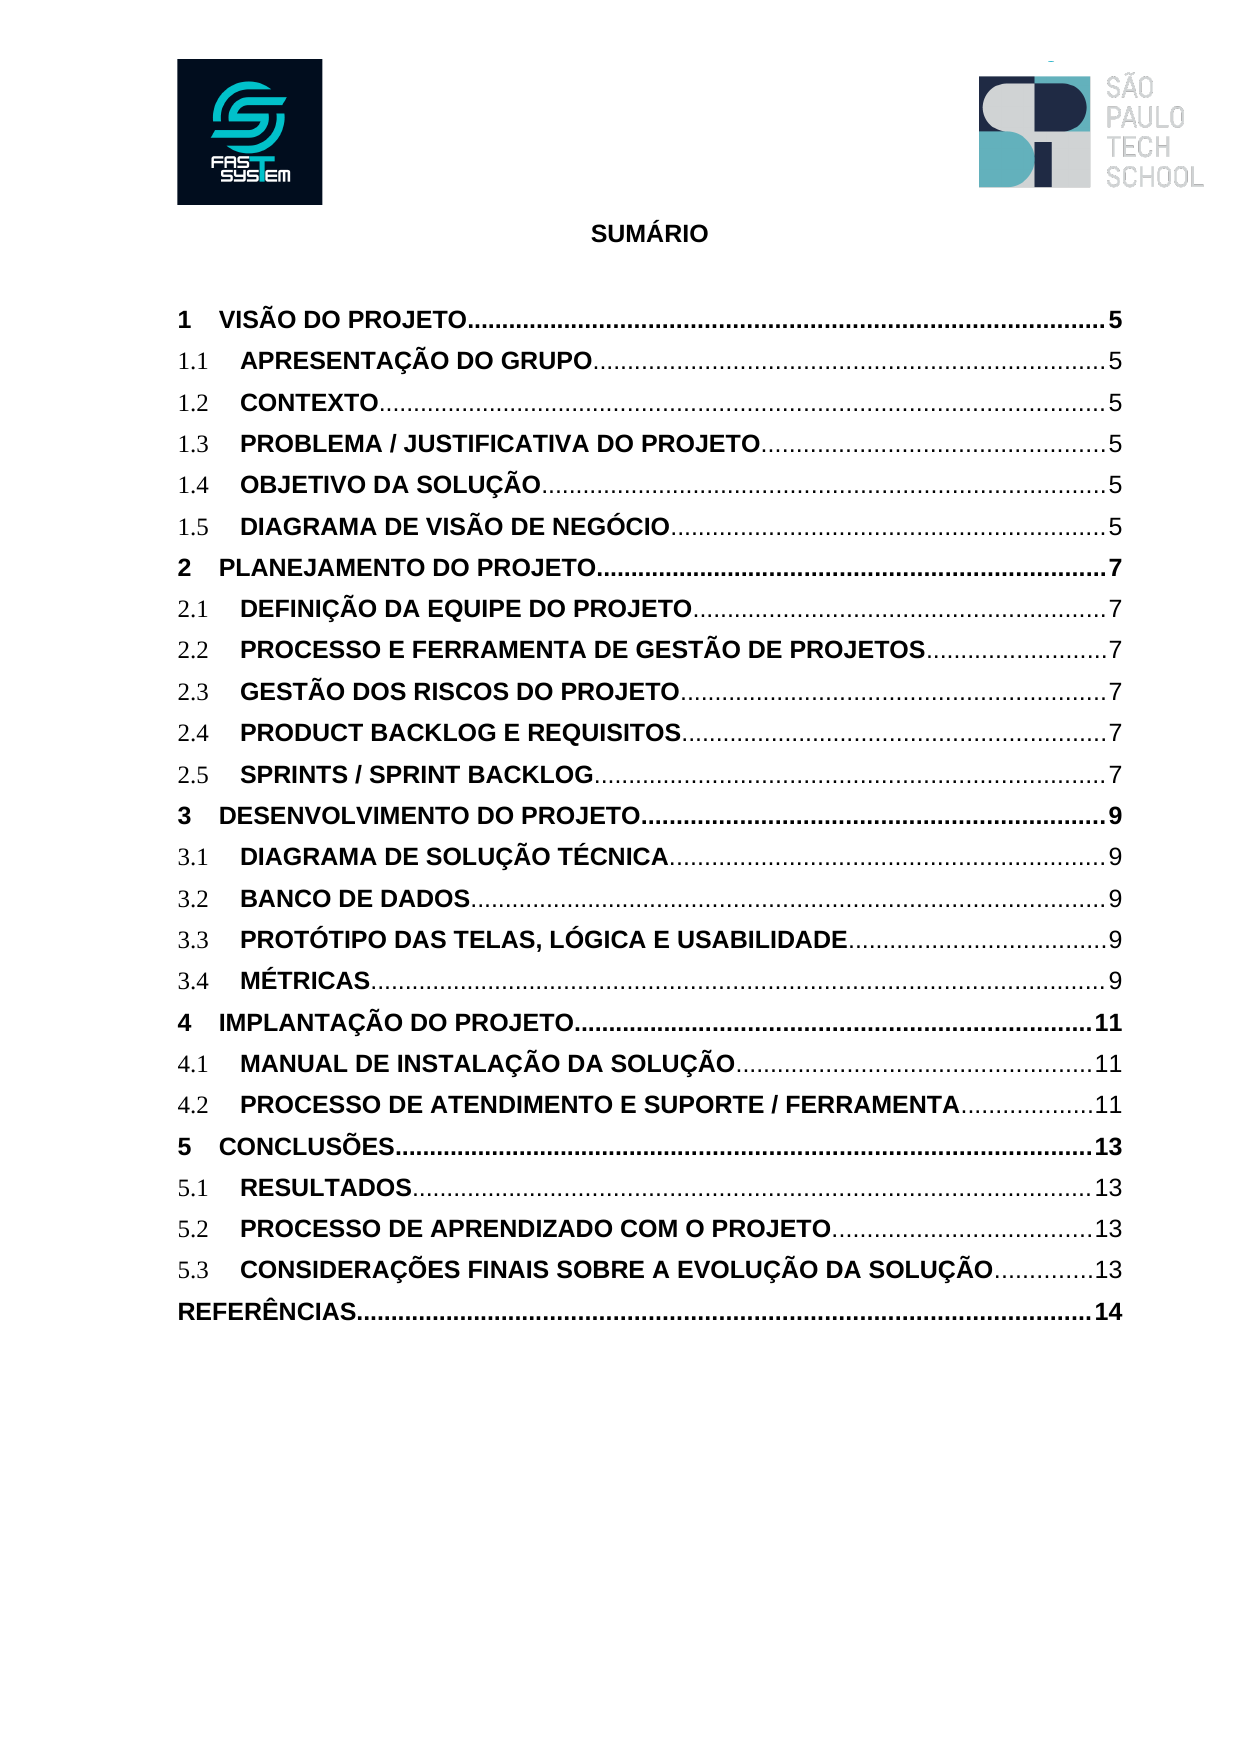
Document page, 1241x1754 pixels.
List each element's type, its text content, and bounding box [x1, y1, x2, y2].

text 4 implantação do projeto 11 [177, 1008, 1092, 1036]
text ReferÊncias 14 [177, 1297, 1092, 1326]
text 5 CONCLUSÕES 13 [177, 1132, 1092, 1160]
text 3.4 MÉTRICAS 9 [177, 966, 1092, 995]
text 5.1 resultados 13 [177, 1173, 1092, 1202]
text 5.2 Processo de aprendizado com o projeto 13 [177, 1214, 1092, 1243]
picture [956, 61, 1217, 201]
text 2.4 PRODUCT BACKLOG e requisitos 7 [177, 718, 1092, 747]
text 2 PLANEJAMENTO DO PROJETO 7 [177, 553, 1092, 582]
text 2.3 Gestão dos Riscos do Projeto 7 [177, 677, 1092, 706]
text 1.3 Problema / justificativa do projeto 5 [177, 429, 1092, 458]
text 1.5 diagrama dE Visão de negócio 5 [177, 512, 1092, 540]
text 1.2 CONTEXTO 5 [177, 387, 1092, 416]
text 2.1 Definição da Equipe do projeto 7 [177, 594, 1092, 623]
text 3 desenvolvimento do projeto 9 [177, 801, 1092, 830]
text 1.1 APRESENTAÇÃO DO GRUPO 5 [177, 346, 1092, 375]
text 3.1 DIAGRAMA DE Solução Técnica 9 [177, 842, 1092, 871]
text Sumário [177, 219, 1122, 247]
text 1 VISÃO DO PROJETO 5 [177, 305, 1092, 334]
text 5.3 Considerações finais sobre A evolução da solução 13 [177, 1256, 1092, 1284]
text 1.4 objetivo da solução 5 [177, 470, 1092, 499]
text 3.3 Protótipo das telas, lógica e usabilidade 9 [177, 925, 1092, 954]
text 4.1 Manual de Instalação da solução 11 [177, 1049, 1092, 1078]
text 2.2 PROCESSO E FERRAMENTA DE GESTÃO DE PROJETOS 7 [177, 636, 1092, 664]
text 4.2 Processo de Atendimento e Suporte / FERRAMENTA 11 [177, 1090, 1092, 1119]
picture [177, 59, 323, 205]
text 3.2 Banco de Dados 9 [177, 883, 1092, 912]
text 2.5 Sprints / sprint backlog 7 [177, 759, 1092, 788]
